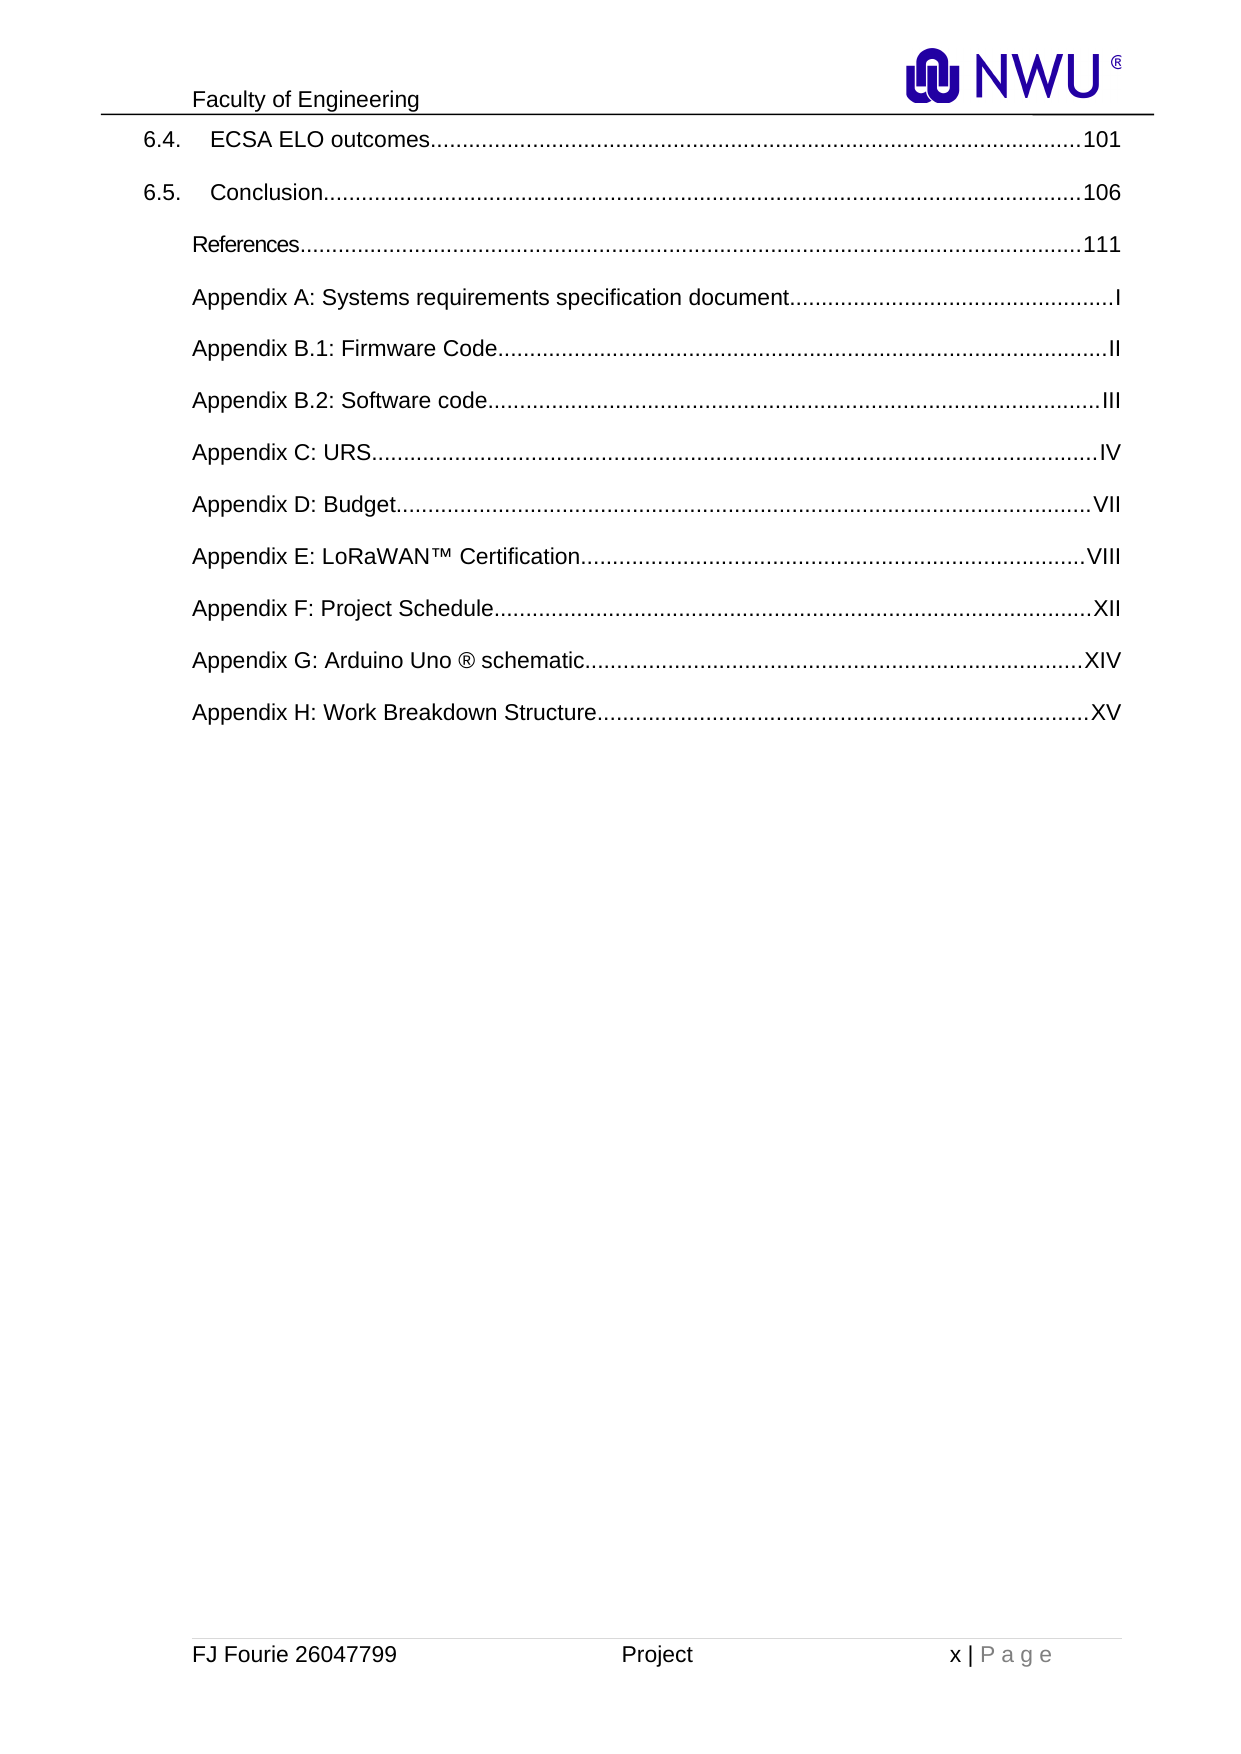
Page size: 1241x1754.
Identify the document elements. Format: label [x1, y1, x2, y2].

picture [905, 48, 1122, 103]
